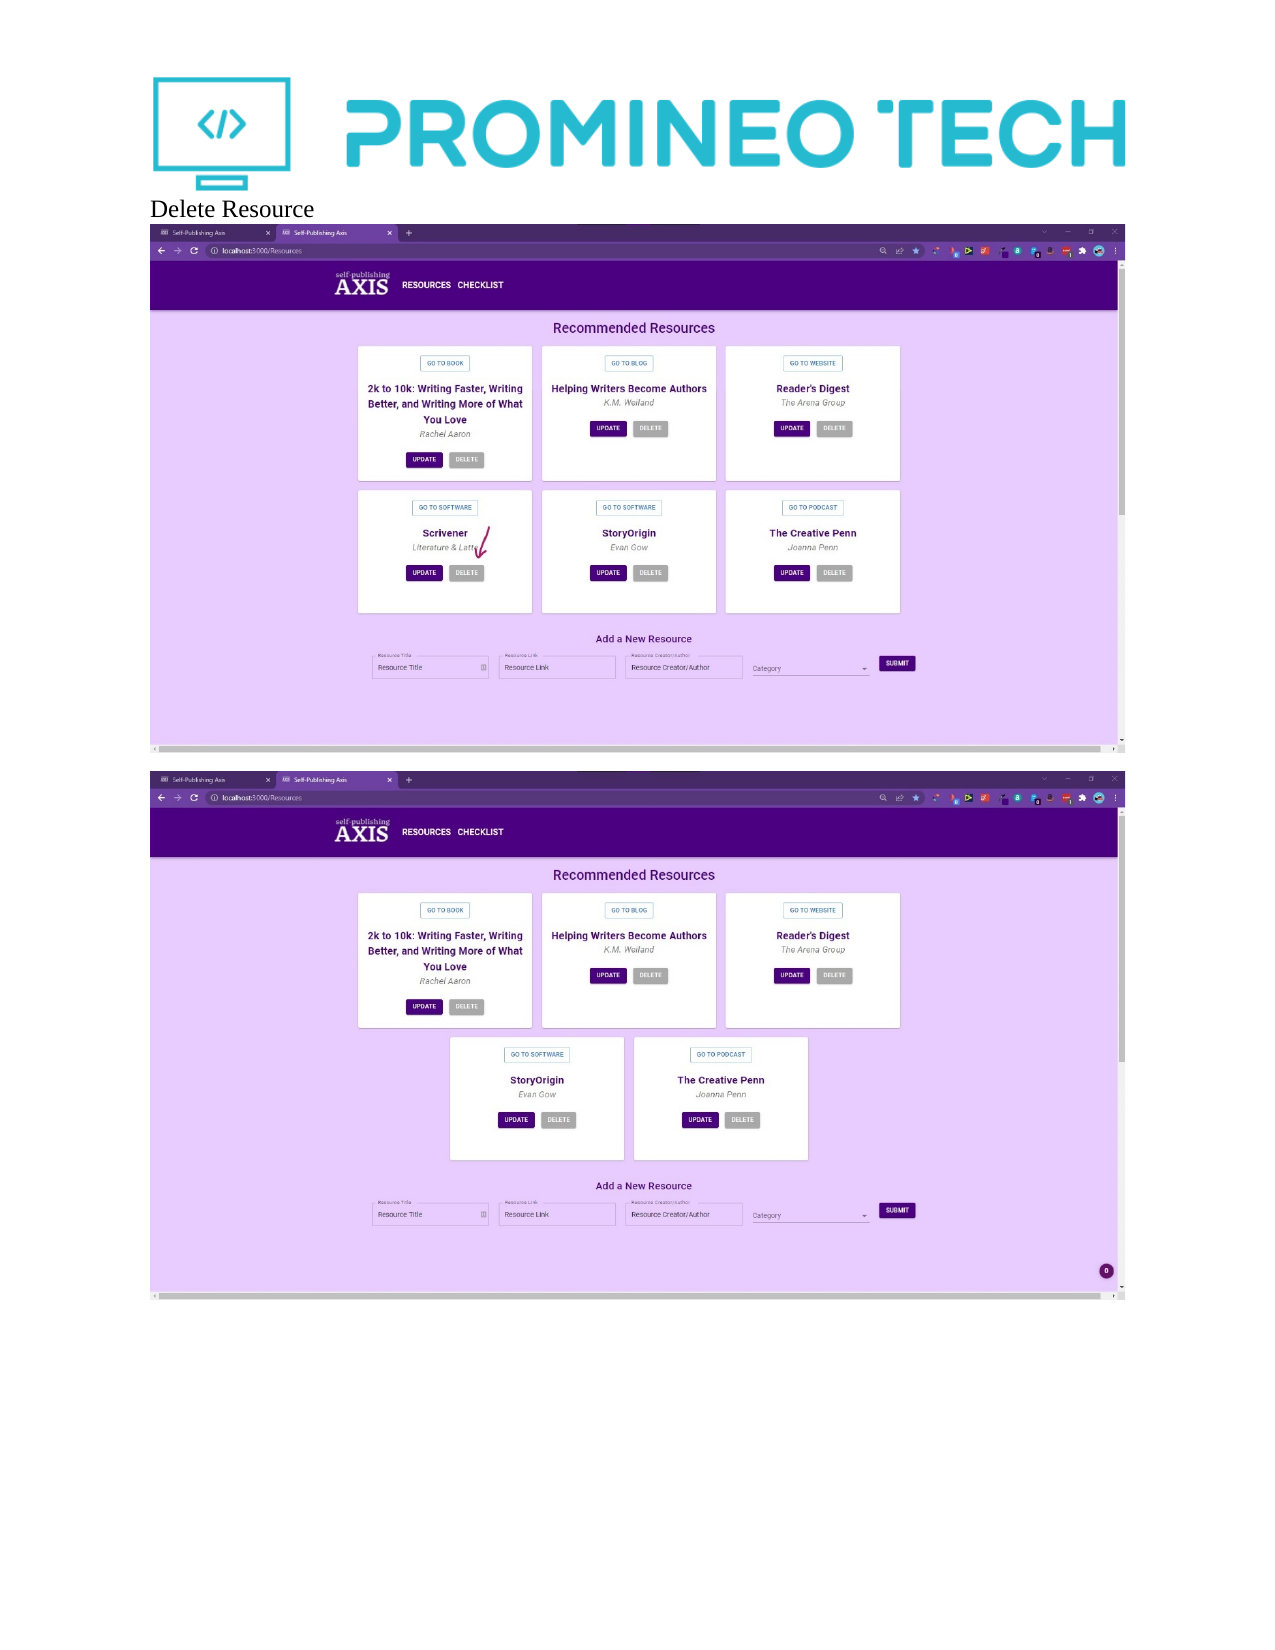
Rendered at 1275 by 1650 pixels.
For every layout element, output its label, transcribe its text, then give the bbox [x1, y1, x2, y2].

picture [150, 771, 1125, 1300]
picture [150, 224, 1125, 753]
text Delete Resource [150, 194, 1125, 224]
picture [150, 75, 1125, 194]
